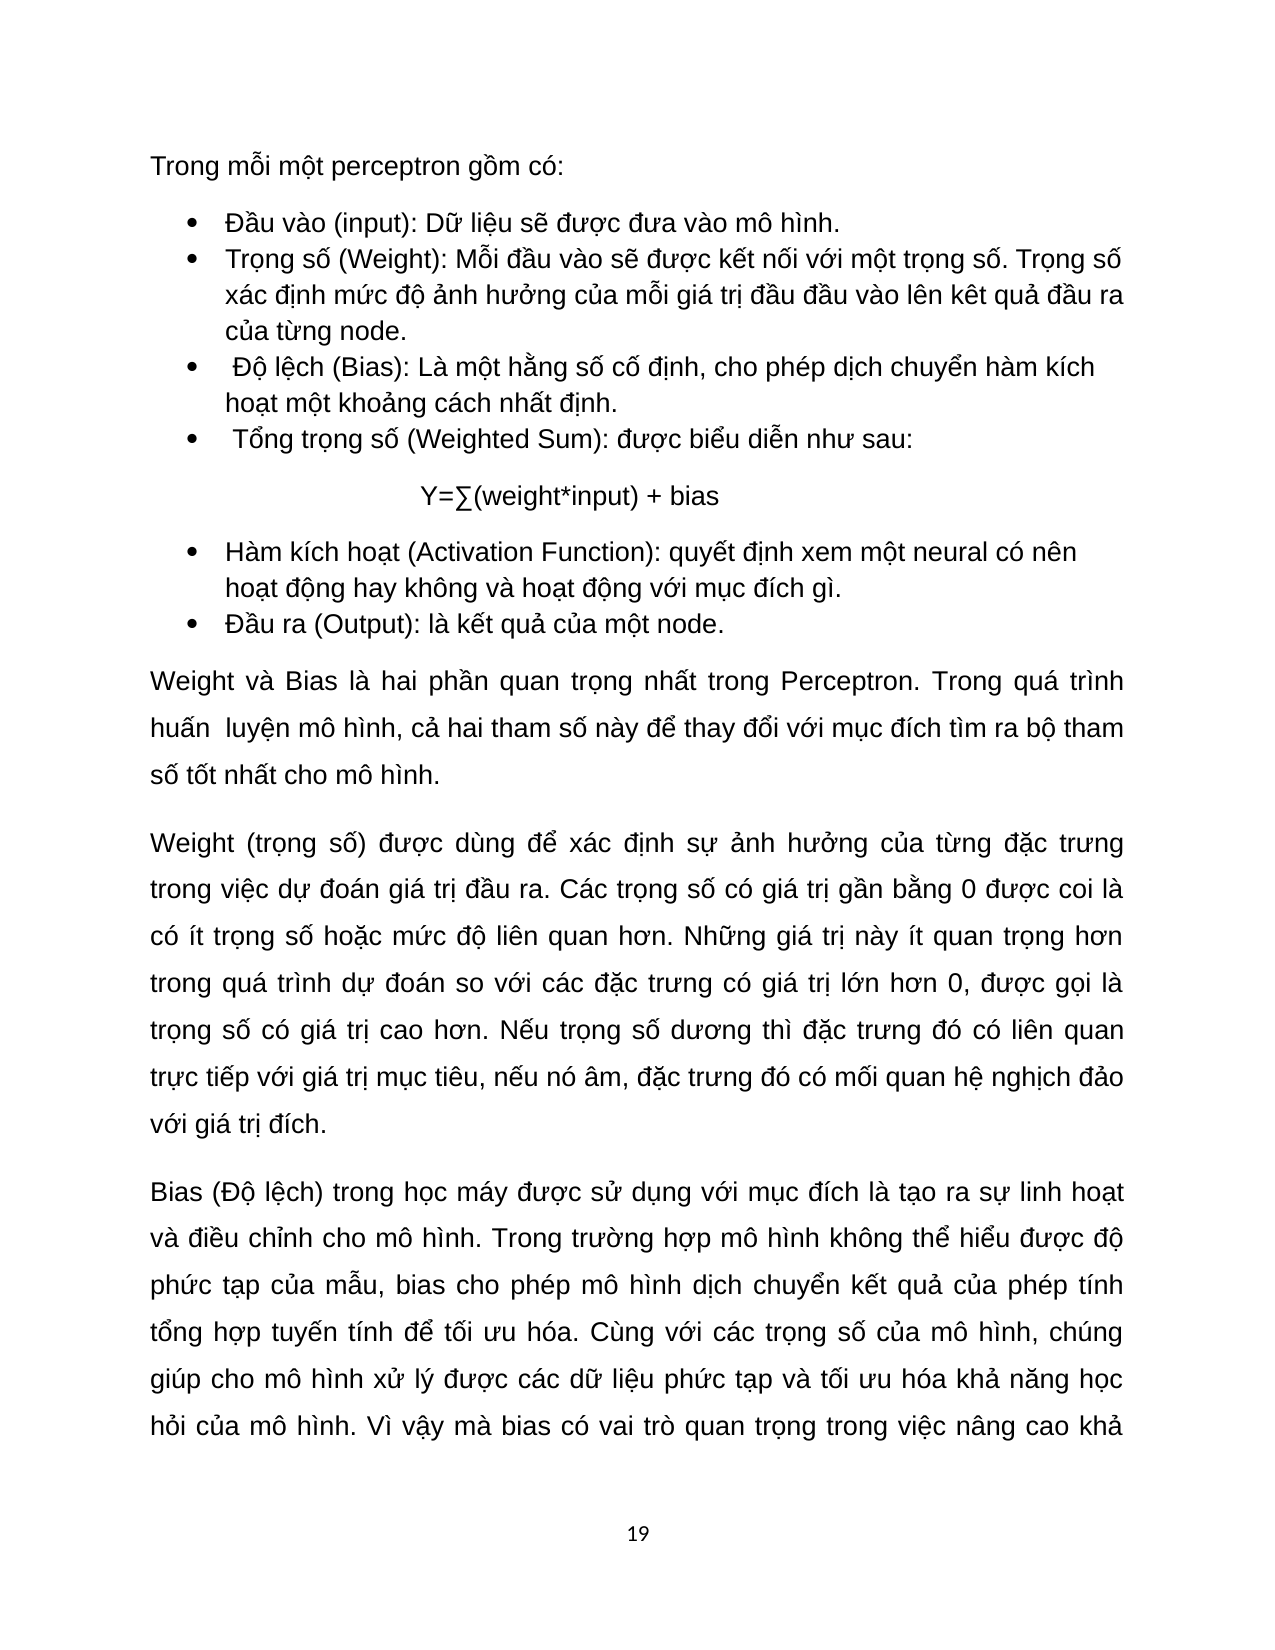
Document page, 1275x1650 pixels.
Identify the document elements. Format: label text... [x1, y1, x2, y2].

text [150, 1176, 1125, 1441]
list Đầu ra (Output): là kết quả của một node. [187, 608, 1125, 640]
text Trong mỗi một perceptron gồm có: [150, 150, 1125, 181]
list Trọng số (Weight): Mỗi đầu vào sẽ được kết nối với một trọng số. Trọng số xác định mức độ ảnh hưởng của mỗi giá trị đầu đầu vào lên kêt quả đầu ra của từng node. [187, 243, 1125, 346]
text Weight (trọng số) được dùng để xác định sự ảnh hưởng của từng đặc trưng trong việc dự đoán giá trị đầu ra. Các trọng số có giá trị gần bằng 0 được coi là có ít trọng số hoặc mức độ liên quan hơn. Những giá trị này ít quan trọng hơn trong quá trình dự đoán so với các đặc trưng có giá trị lớn hơn 0, được gọi là trọng số có giá trị cao hơn. Nếu trọng số dương thì đặc trưng đó có liên quan trực tiếp với giá trị mục tiêu, nếu nó âm, đặc trưng đó có mối quan hệ nghịch đảo với giá trị đích. [150, 827, 1125, 1139]
text Weight và Bias là hai phần quan trọng nhất trong Perceptron. Trong quá trình huấn luyện mô hình, cả hai tham số này để thay đổi với mục đích tìm ra bộ tham số tốt nhất cho mô hình. [150, 665, 1125, 790]
list Tổng trọng số (Weighted Sum): được biểu diễn như sau: [187, 423, 1125, 454]
list Hàm kích hoạt (Activation Function): quyết định xem một neural có nên hoạt động hay không và hoạt động với mục đích gì. [187, 536, 1125, 604]
text Y=∑(weight*input) + bias [150, 479, 1125, 511]
list Đầu vào (input): Dữ liệu sẽ được đưa vào mô hình. [187, 207, 1125, 238]
list Độ lệch (Bias): Là một hằng số cố định, cho phép dịch chuyển hàm kích hoạt một khoảng cách nhất định. [187, 351, 1125, 418]
